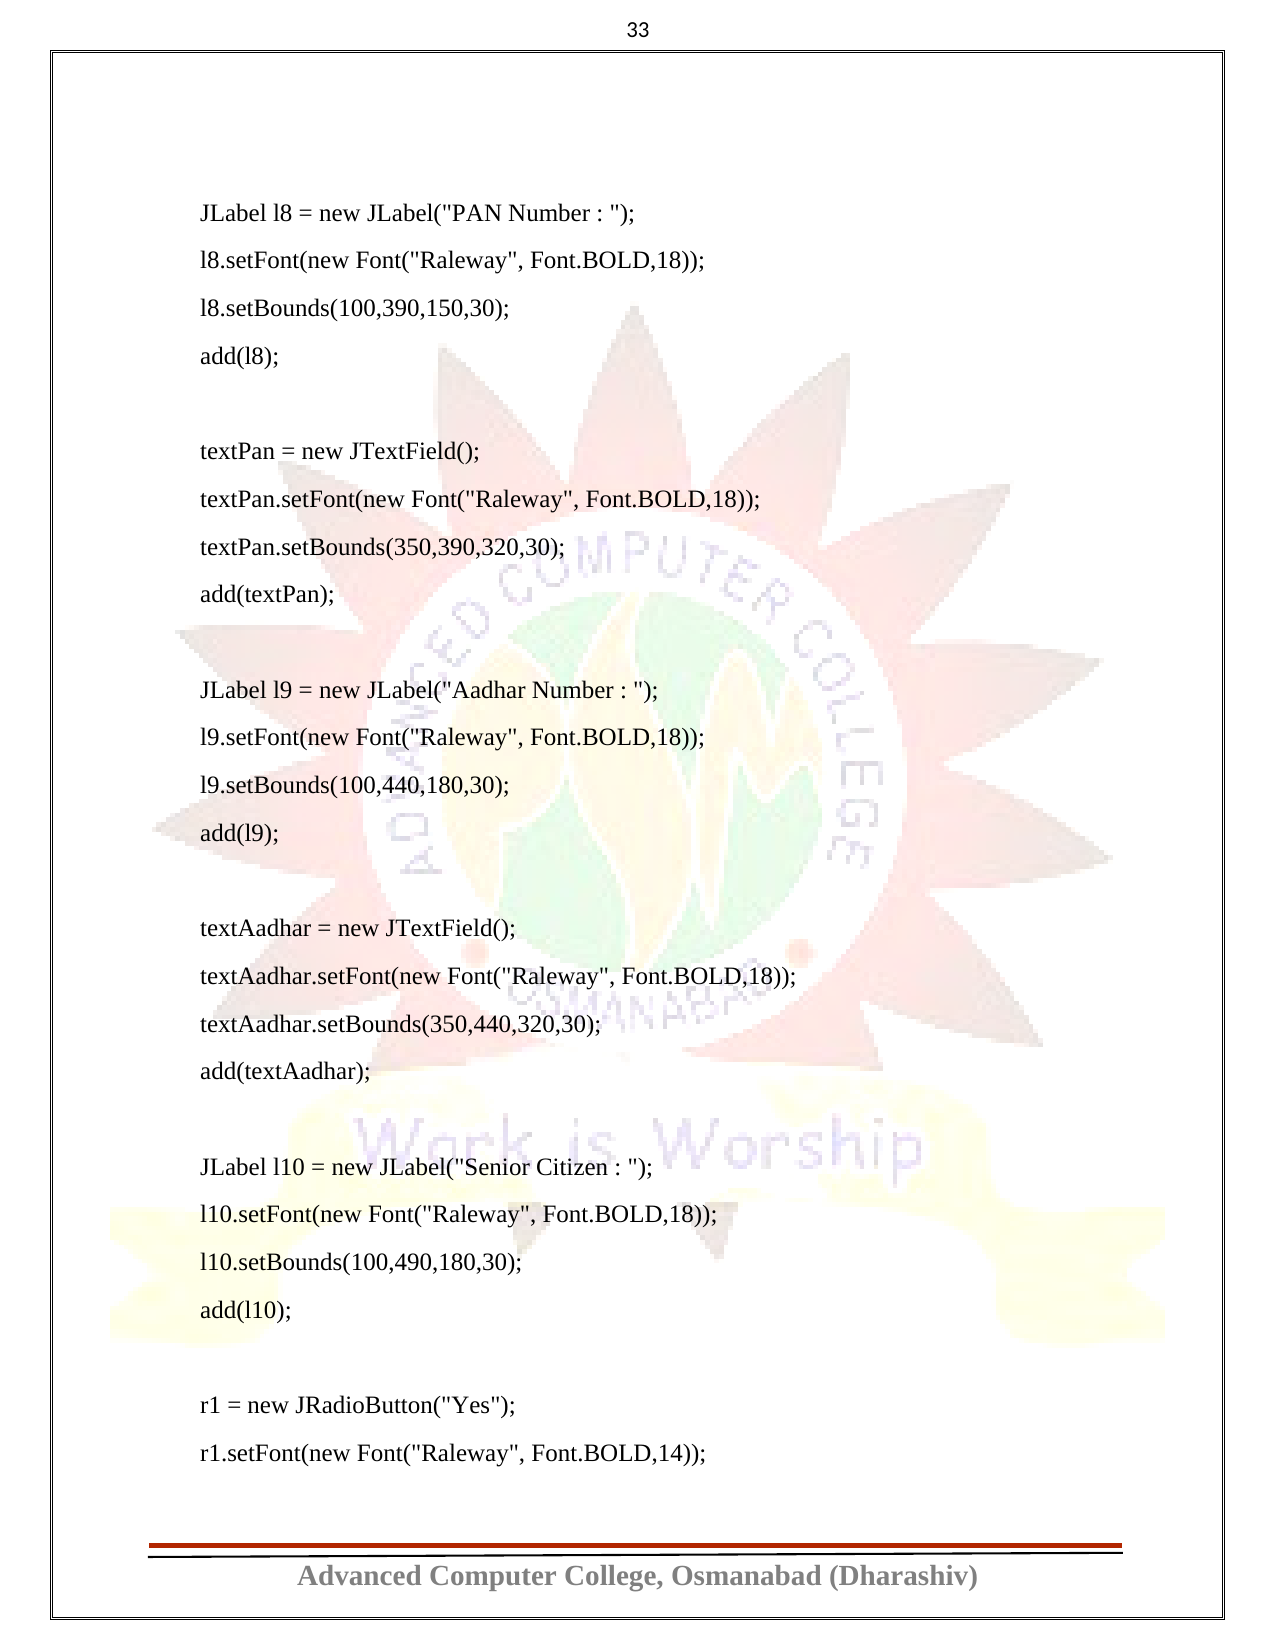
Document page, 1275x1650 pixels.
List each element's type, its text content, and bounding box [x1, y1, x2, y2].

text l8.setBounds(100,390,150,30); [150, 293, 1125, 322]
text JLabel l8 = new JLabel("PAN Number : "); [150, 198, 1125, 226]
text add(l10); [150, 1295, 1125, 1324]
text textAadhar.setFont(new Font("Raleway", Font.BOLD,18)); [150, 961, 1125, 990]
text r1 = new JRadioButton("Yes"); [150, 1390, 1125, 1419]
text add(l8); [150, 341, 1125, 369]
text r1.setFont(new Font("Raleway", Font.BOLD,14)); [150, 1438, 1125, 1467]
text textAadhar.setBounds(350,440,320,30); [150, 1009, 1125, 1037]
text add(l9); [150, 818, 1125, 847]
text l9.setFont(new Font("Raleway", Font.BOLD,18)); [150, 722, 1125, 751]
text textPan.setBounds(350,390,320,30); [150, 532, 1125, 560]
text l10.setBounds(100,490,180,30); [150, 1247, 1125, 1276]
text add(textPan); [150, 579, 1125, 608]
text l10.setFont(new Font("Raleway", Font.BOLD,18)); [150, 1199, 1125, 1228]
text l8.setFont(new Font("Raleway", Font.BOLD,18)); [150, 245, 1125, 274]
text JLabel l10 = new JLabel("Senior Citizen : "); [150, 1152, 1125, 1181]
text l9.setBounds(100,440,180,30); [150, 770, 1125, 799]
text textPan.setFont(new Font("Raleway", Font.BOLD,18)); [150, 484, 1125, 513]
text textPan = new JTextField(); [150, 436, 1125, 465]
text textAadhar = new JTextField(); [150, 913, 1125, 942]
text add(textAadhar); [150, 1056, 1125, 1085]
text JLabel l9 = new JLabel("Aadhar Number : "); [150, 675, 1125, 703]
